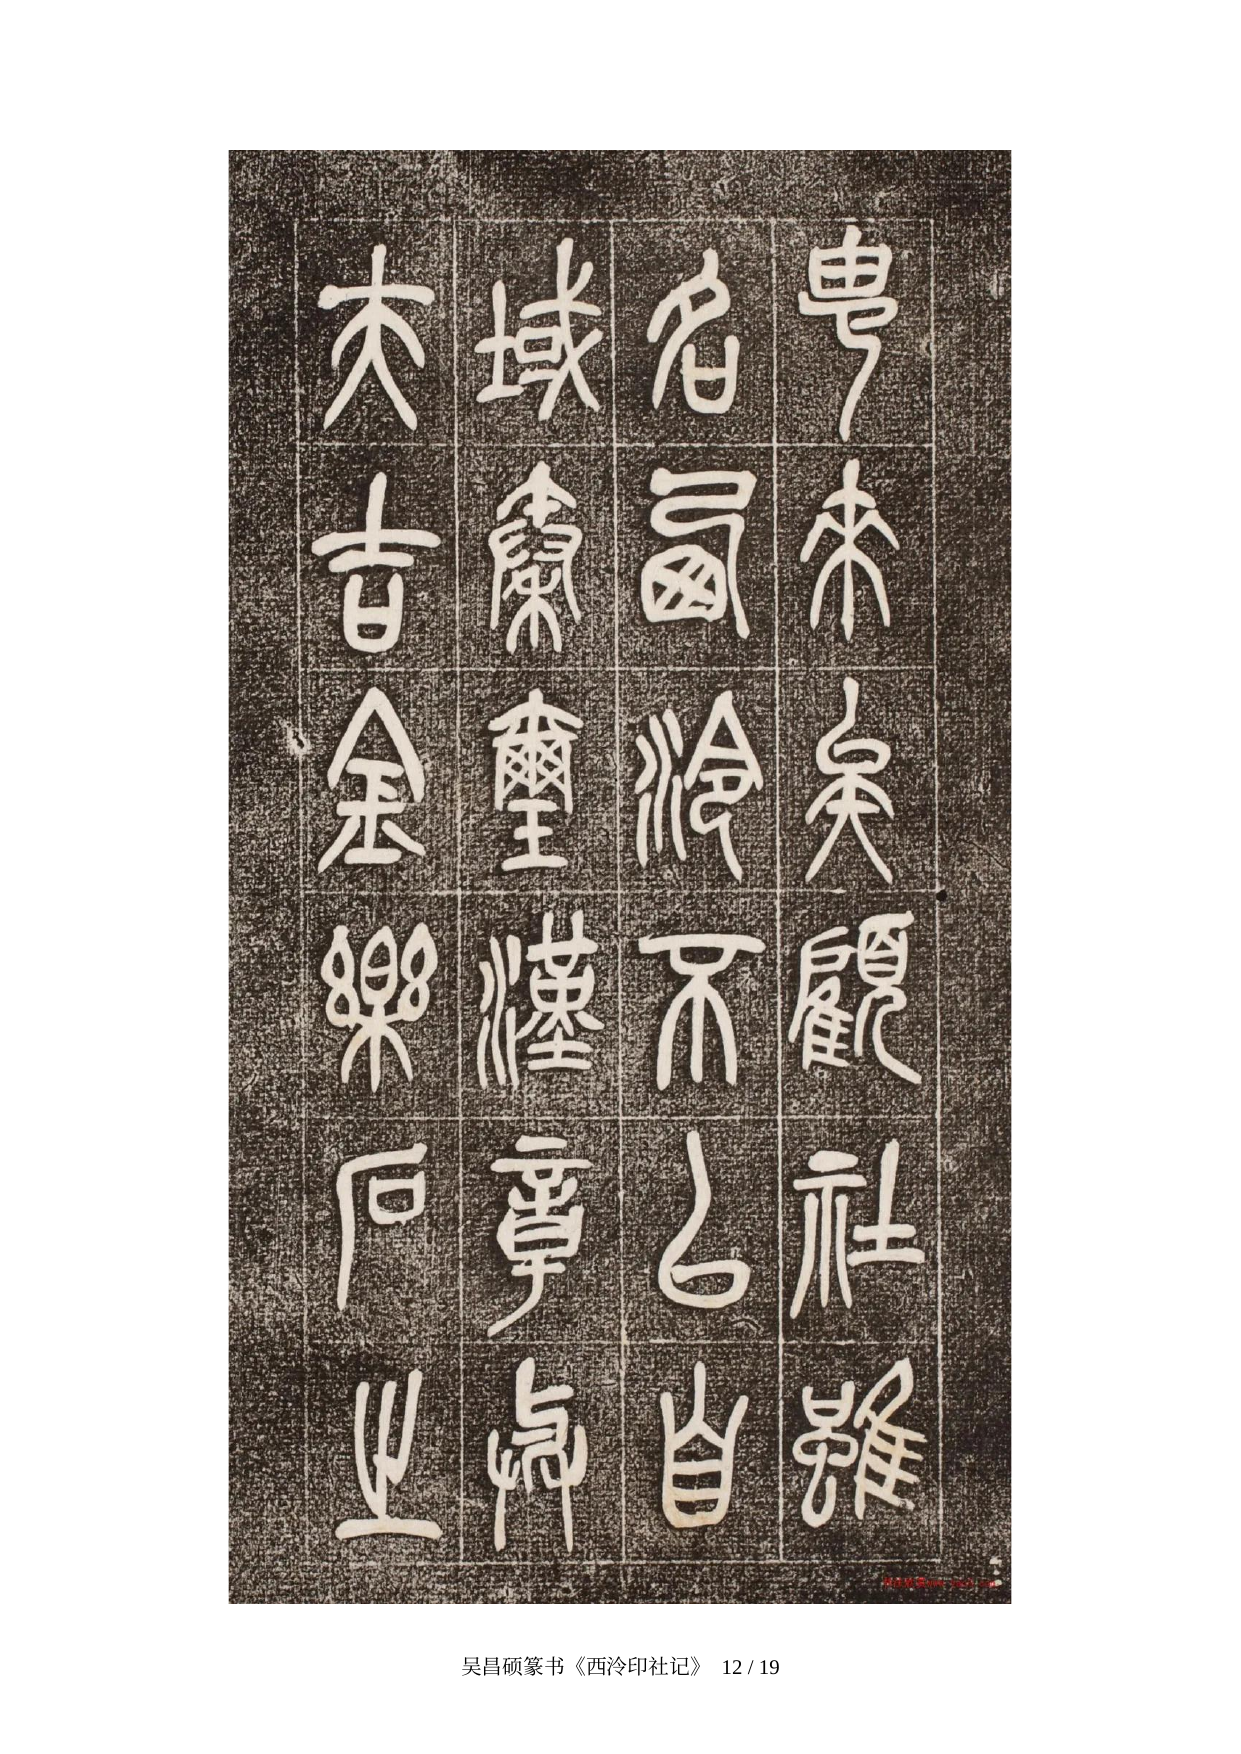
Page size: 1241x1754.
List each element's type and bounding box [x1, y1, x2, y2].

picture [228, 150, 1012, 1604]
